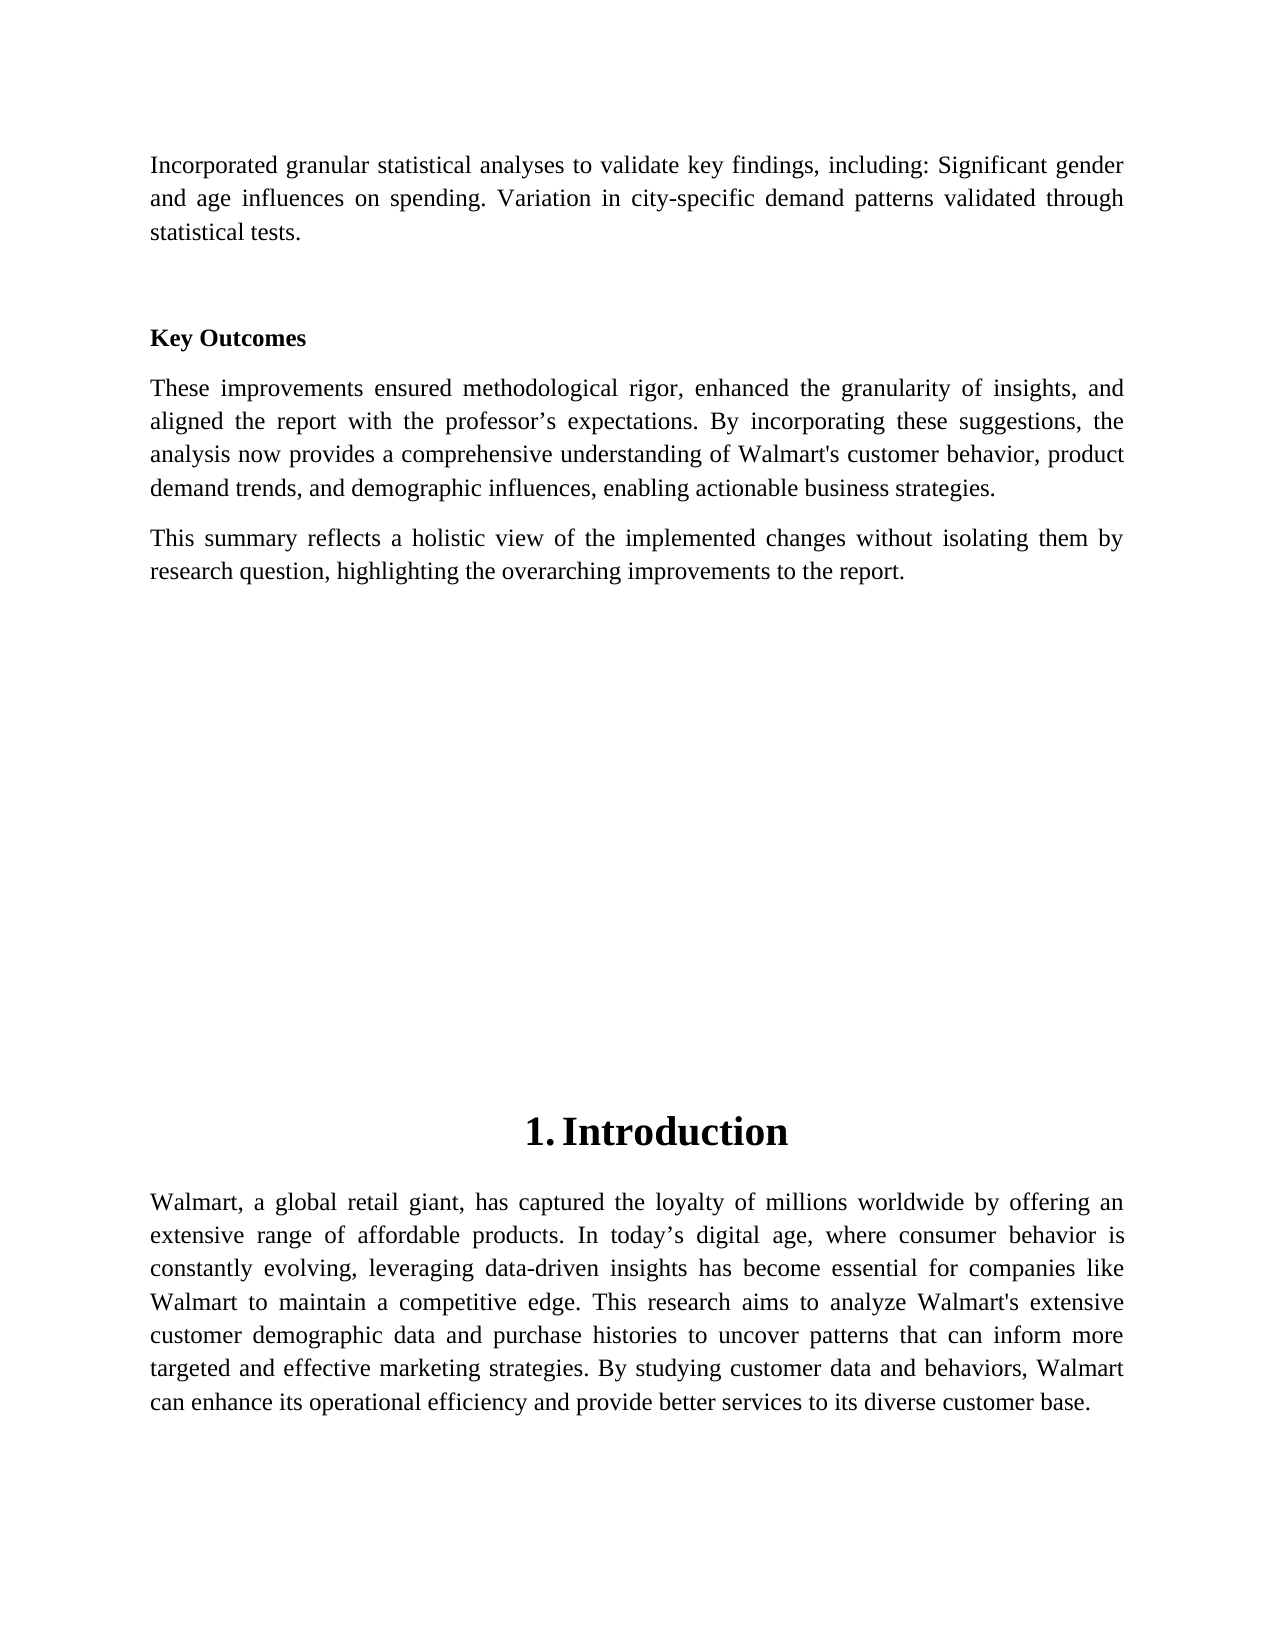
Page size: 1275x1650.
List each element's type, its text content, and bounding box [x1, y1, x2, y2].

list Introduction [187, 1106, 1125, 1154]
text These improvements ensured methodological rigor, enhanced the granularity of insights, and aligned the report with the professor’s expectations. By incorporating these suggestions, the analysis now provides a comprehensive understanding of Walmart's customer behavior, product demand trends, and demographic influences, enabling actionable business strategies. [150, 373, 1125, 502]
text This summary reflects a holistic view of the implemented changes without isolating them by research question, highlighting the overarching improvements to the report. [150, 523, 1125, 585]
text Incorporated granular statistical analyses to validate key findings, including: Significant gender and age influences on spending. Variation in city-specific demand patterns validated through statistical tests. [150, 150, 1125, 245]
text Key Outcomes [150, 323, 1125, 352]
text Walmart, a global retail giant, has captured the loyalty of millions worldwide by offering an extensive range of affordable products. , leveraging data-driven insights has become essential for companies like Walmart to maintain a competitive edge. This research aims to analyze Walmart's extensive customer demographic data and purchase histories to uncover patterns that can inform more targeted and effective marketing strategies. By studying customer data and behaviors, Walmart can enhance its operational efficiency and provide better services to its diverse customer base. [150, 1187, 1125, 1415]
